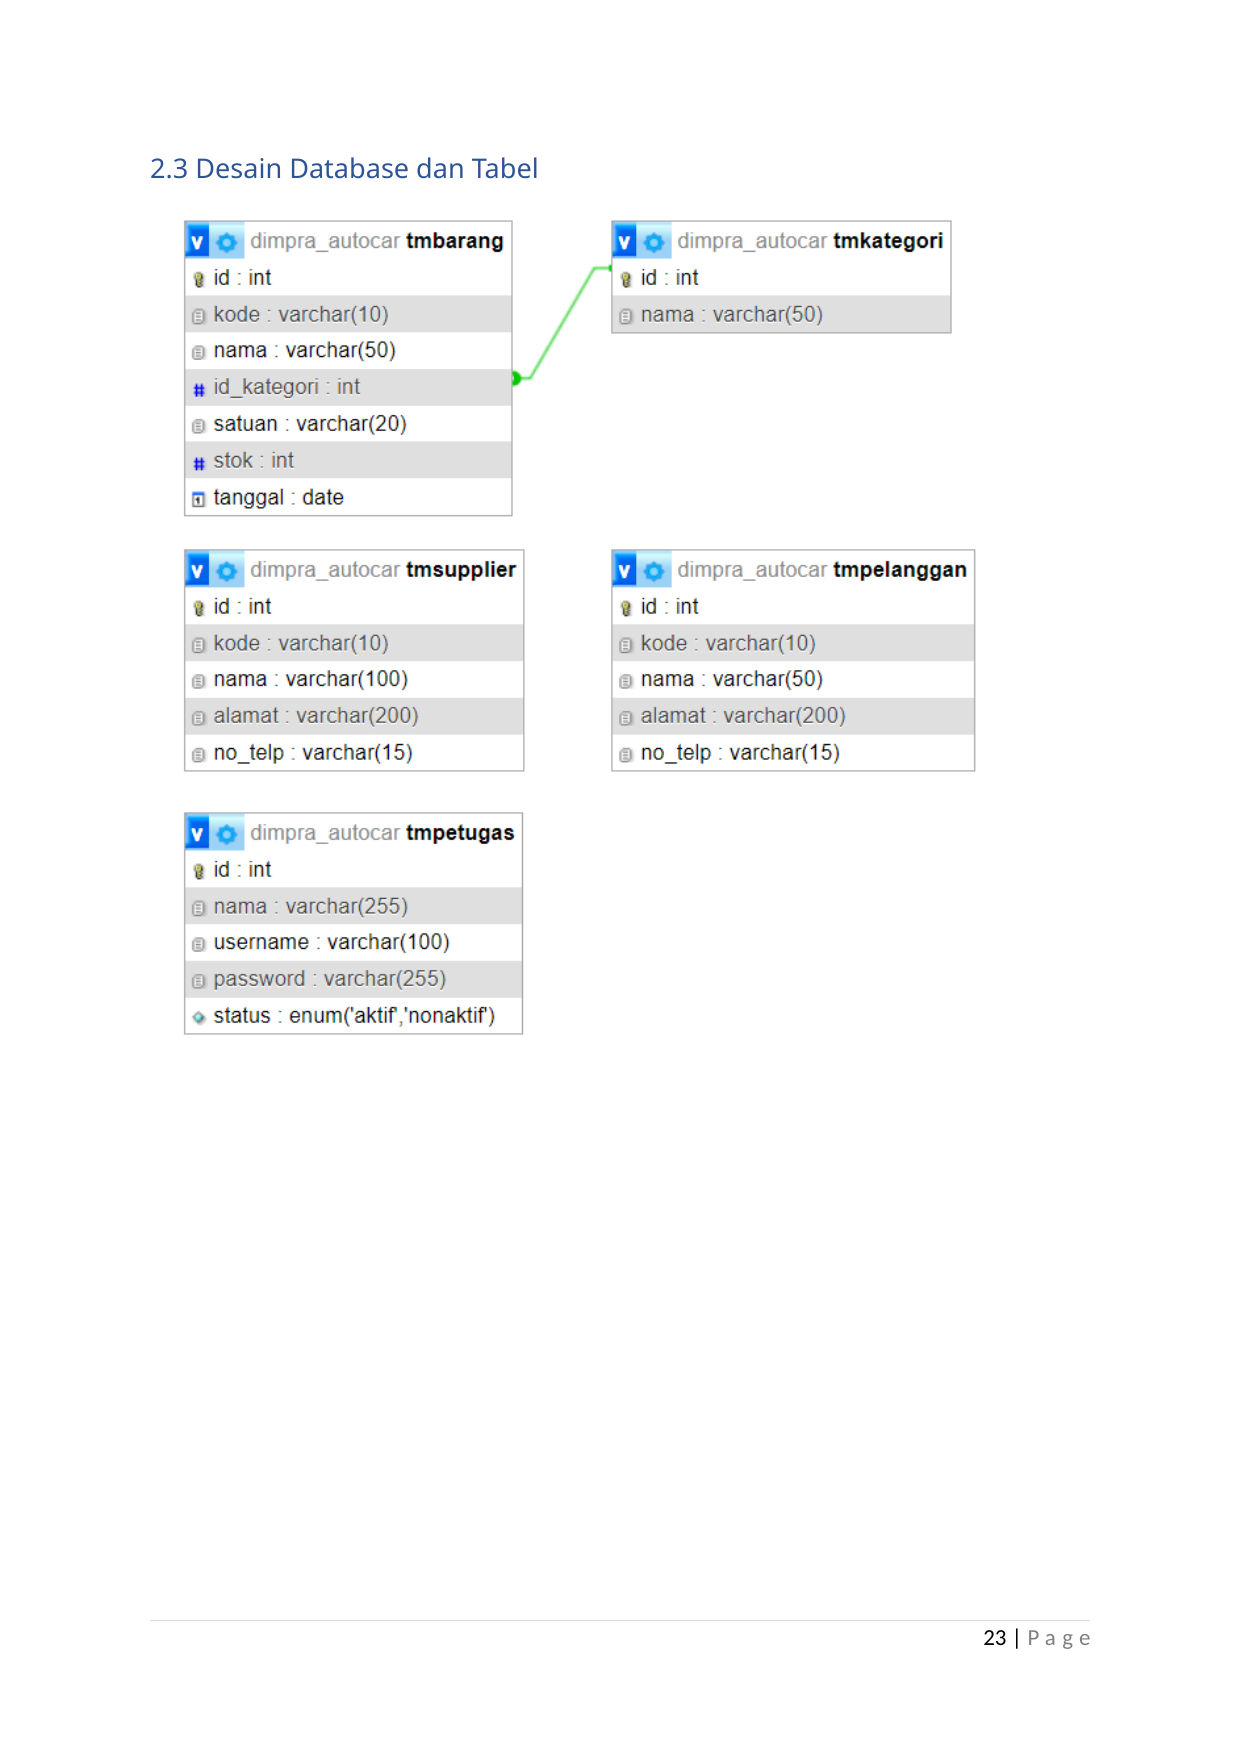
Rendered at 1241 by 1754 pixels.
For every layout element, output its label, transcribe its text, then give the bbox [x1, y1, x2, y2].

picture [150, 189, 1011, 1065]
subtitle 2.3 Desain Database dan Tabel [150, 150, 1090, 187]
